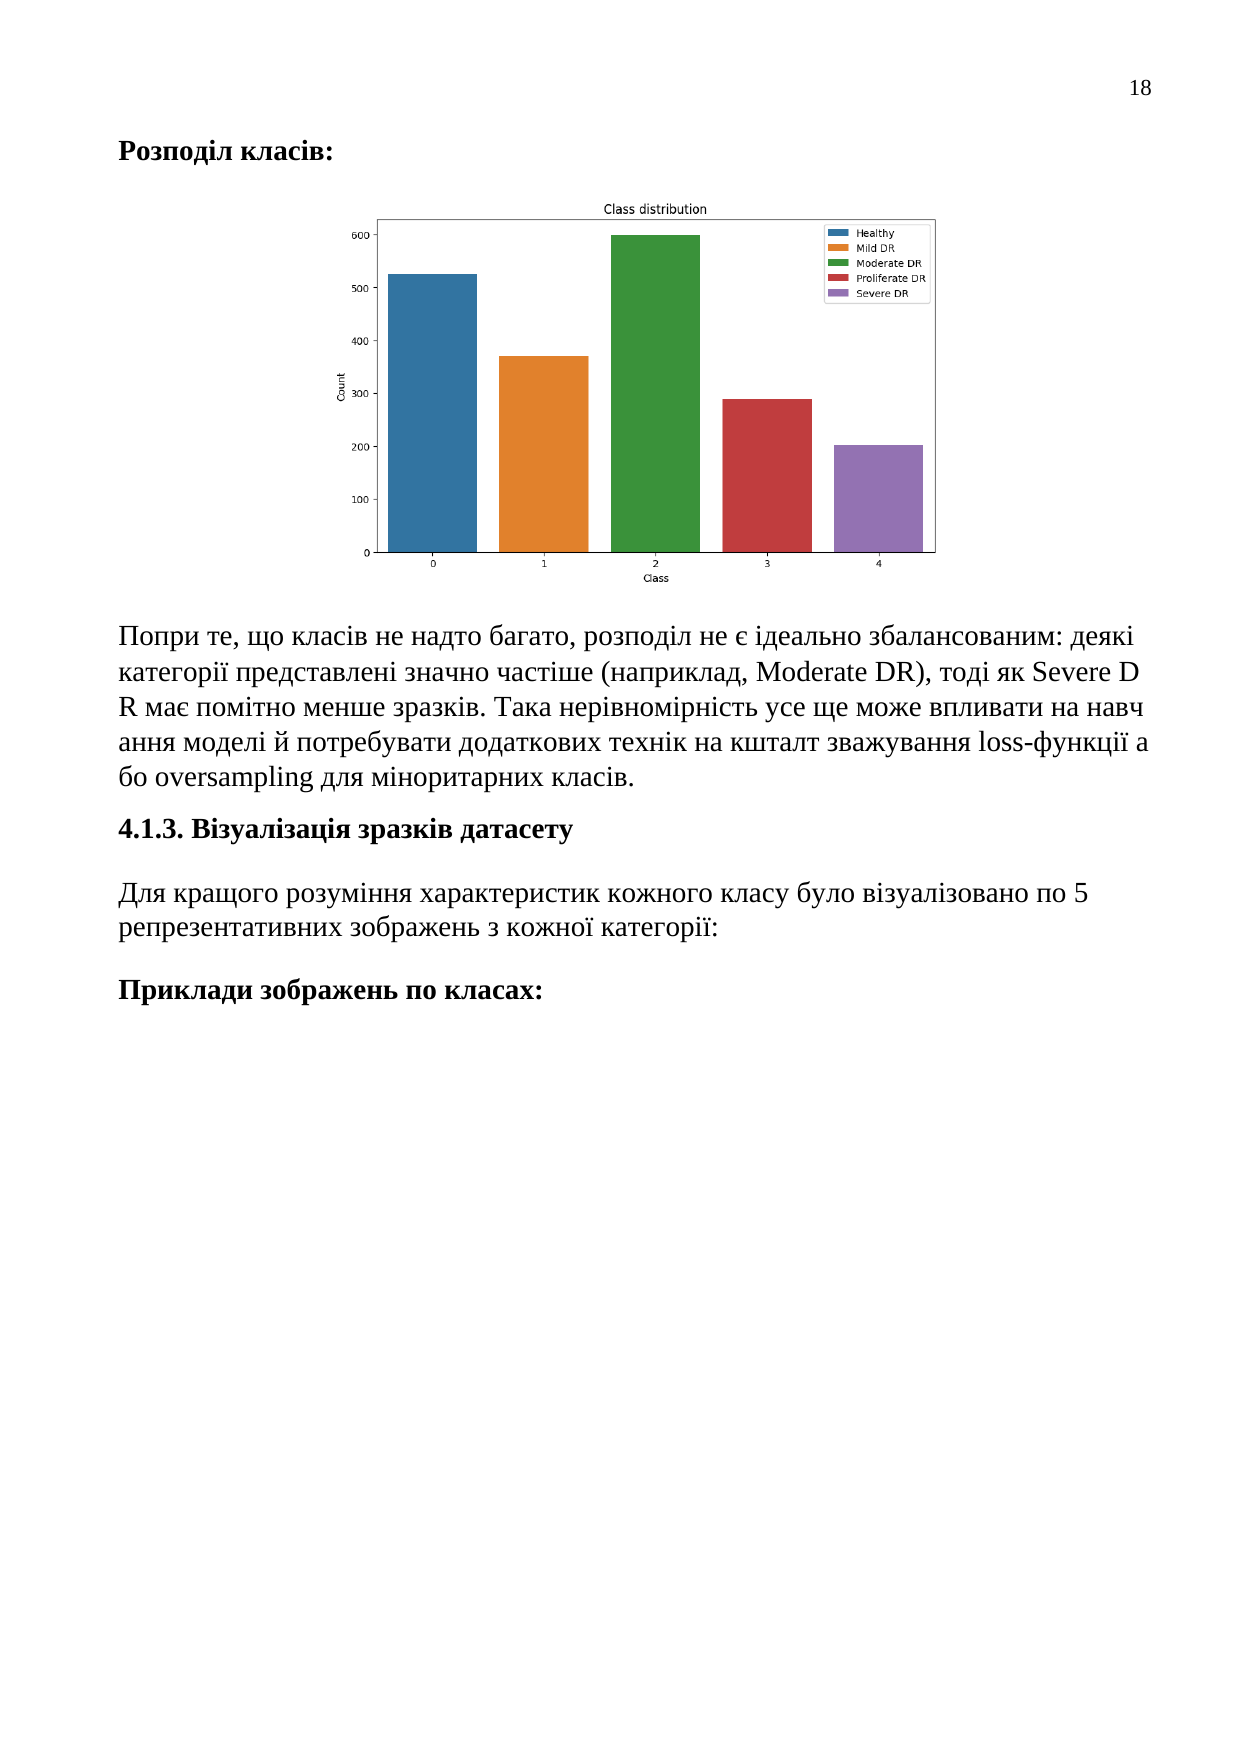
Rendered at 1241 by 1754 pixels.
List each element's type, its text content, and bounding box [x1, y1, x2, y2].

text Приклади зображень по класах: [118, 972, 1152, 1005]
text Для кращого розуміння характеристик кожного класу було візуалізовано по 5 репрезентативних зображень з кожної категорії: [118, 876, 1152, 943]
text Попри те, що класів не надто багато, розподіл не є ідеально збалансованим: деякі категорії представлені значно частіше (наприклад, Moderate DR), тоді як Severe DR має помітно менше зразків. Така нерівномірність усе ще може впливати на навчання моделі й потребувати додаткових технік на кшталт зважування loss-функції або oversampling для міноритарних класів. [118, 618, 1152, 793]
picture [329, 196, 941, 590]
text Розподіл класів: [118, 133, 1152, 167]
text 4.1.3. Візуалізація зразків датасету [118, 811, 1152, 845]
